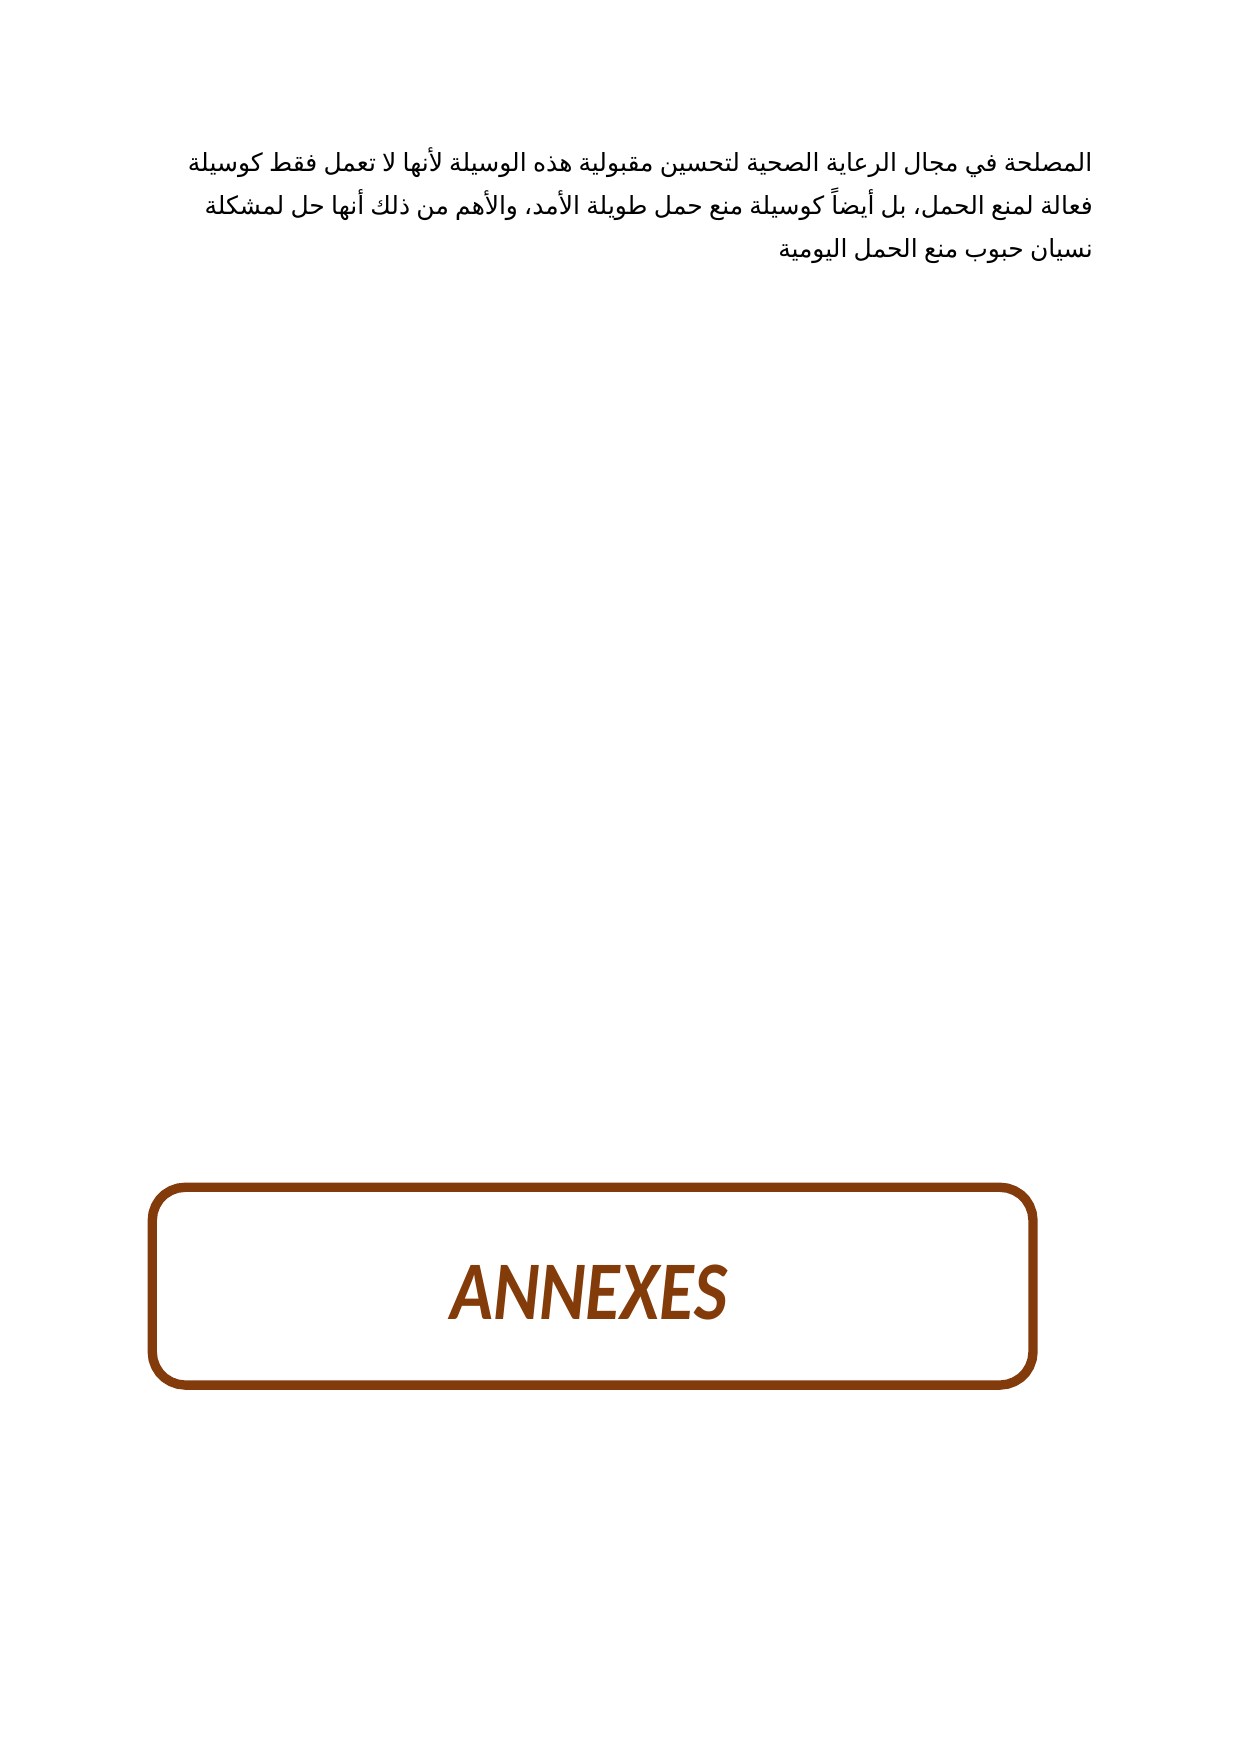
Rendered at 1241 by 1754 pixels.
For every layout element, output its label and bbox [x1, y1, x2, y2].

text [148, 148, 1093, 263]
